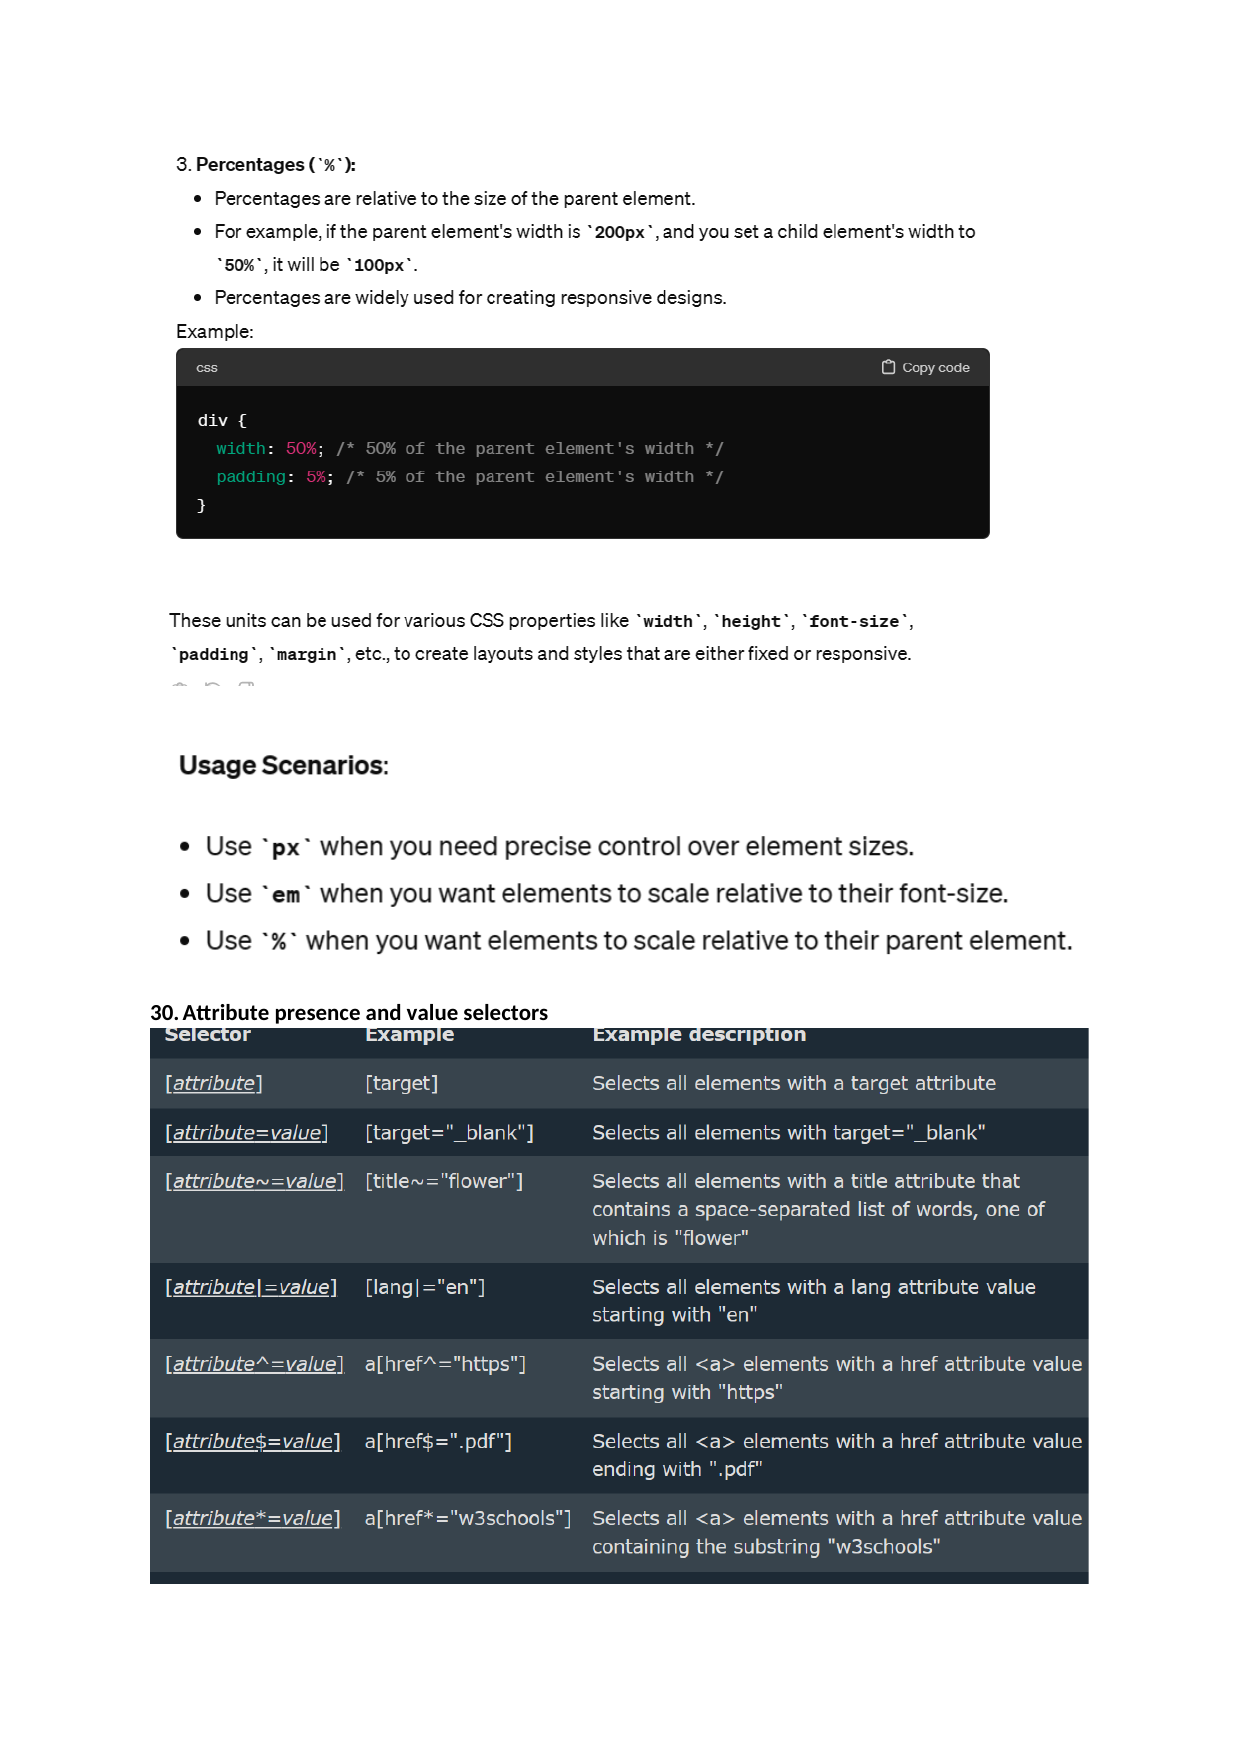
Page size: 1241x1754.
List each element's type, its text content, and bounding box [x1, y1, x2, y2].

picture [150, 150, 1090, 686]
subtitle Attribute presence and value selectors [150, 998, 1090, 1026]
picture [150, 743, 1090, 971]
picture [150, 1028, 1089, 1584]
